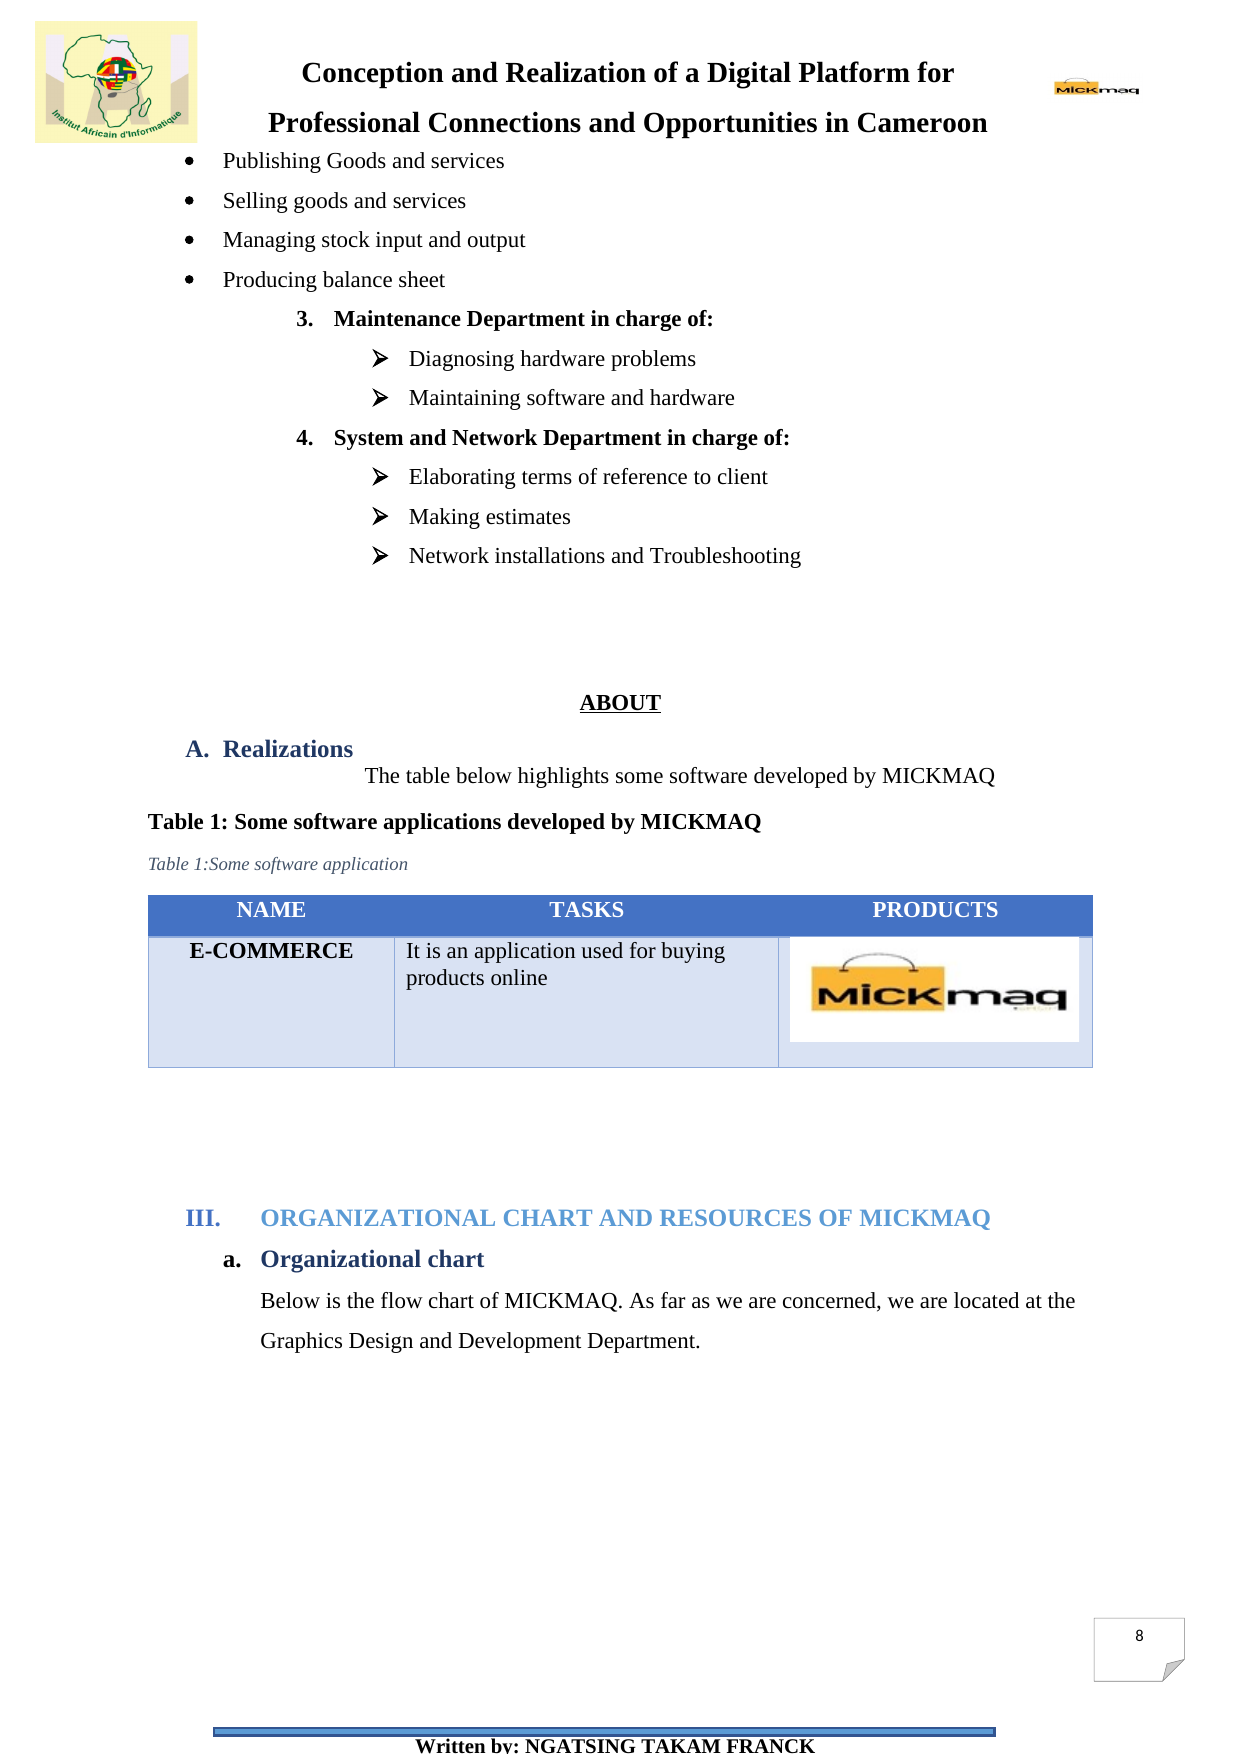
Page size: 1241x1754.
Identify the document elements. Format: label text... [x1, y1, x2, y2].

list Publishing Goods and services [185, 148, 1093, 174]
text Table 1:Some software application [148, 853, 1093, 874]
table_header NAME [149, 896, 394, 936]
picture [790, 937, 1080, 1042]
table_header PRODUCTS [779, 896, 1092, 936]
list Network installations and Troubleshooting [371, 542, 1093, 569]
list Maintaining software and hardware [371, 384, 1093, 411]
list Making estimates [371, 503, 1093, 529]
subtitle Organizational chart [223, 1244, 1093, 1273]
text Table 1: Some software applications developed by MICKMAQ [148, 808, 1093, 834]
text ABOUT [148, 689, 1093, 715]
list Producing balance sheet [185, 266, 1093, 292]
subtitle ORGANIZATIONAL CHART AND RESOURCES OF MICKMAQ [185, 1203, 1093, 1232]
list System and Network Department in charge of: [296, 424, 1093, 450]
table_header TASKS [395, 896, 778, 936]
list Managing stock input and output [185, 227, 1093, 253]
table_cell [779, 938, 1092, 1067]
picture [1047, 73, 1143, 103]
list Selling goods and services [185, 187, 1093, 213]
picture [35, 21, 198, 143]
table_cell E-COMMERCE [149, 938, 394, 1067]
list Elaborating terms of reference to client [371, 463, 1093, 490]
table_cell It is an application used for buying products online [395, 938, 778, 1067]
list The table below highlights some software developed by MICKMAQ [364, 763, 1093, 789]
list Diagnosing hardware problems [371, 345, 1093, 371]
list Below is the flow chart of MICKMAQ. As far as we are concerned, we are located at the Graphics Design and Development Department. [260, 1287, 1093, 1353]
list Maintenance Department in charge of: [296, 306, 1093, 332]
subtitle Realizations [185, 734, 1093, 763]
